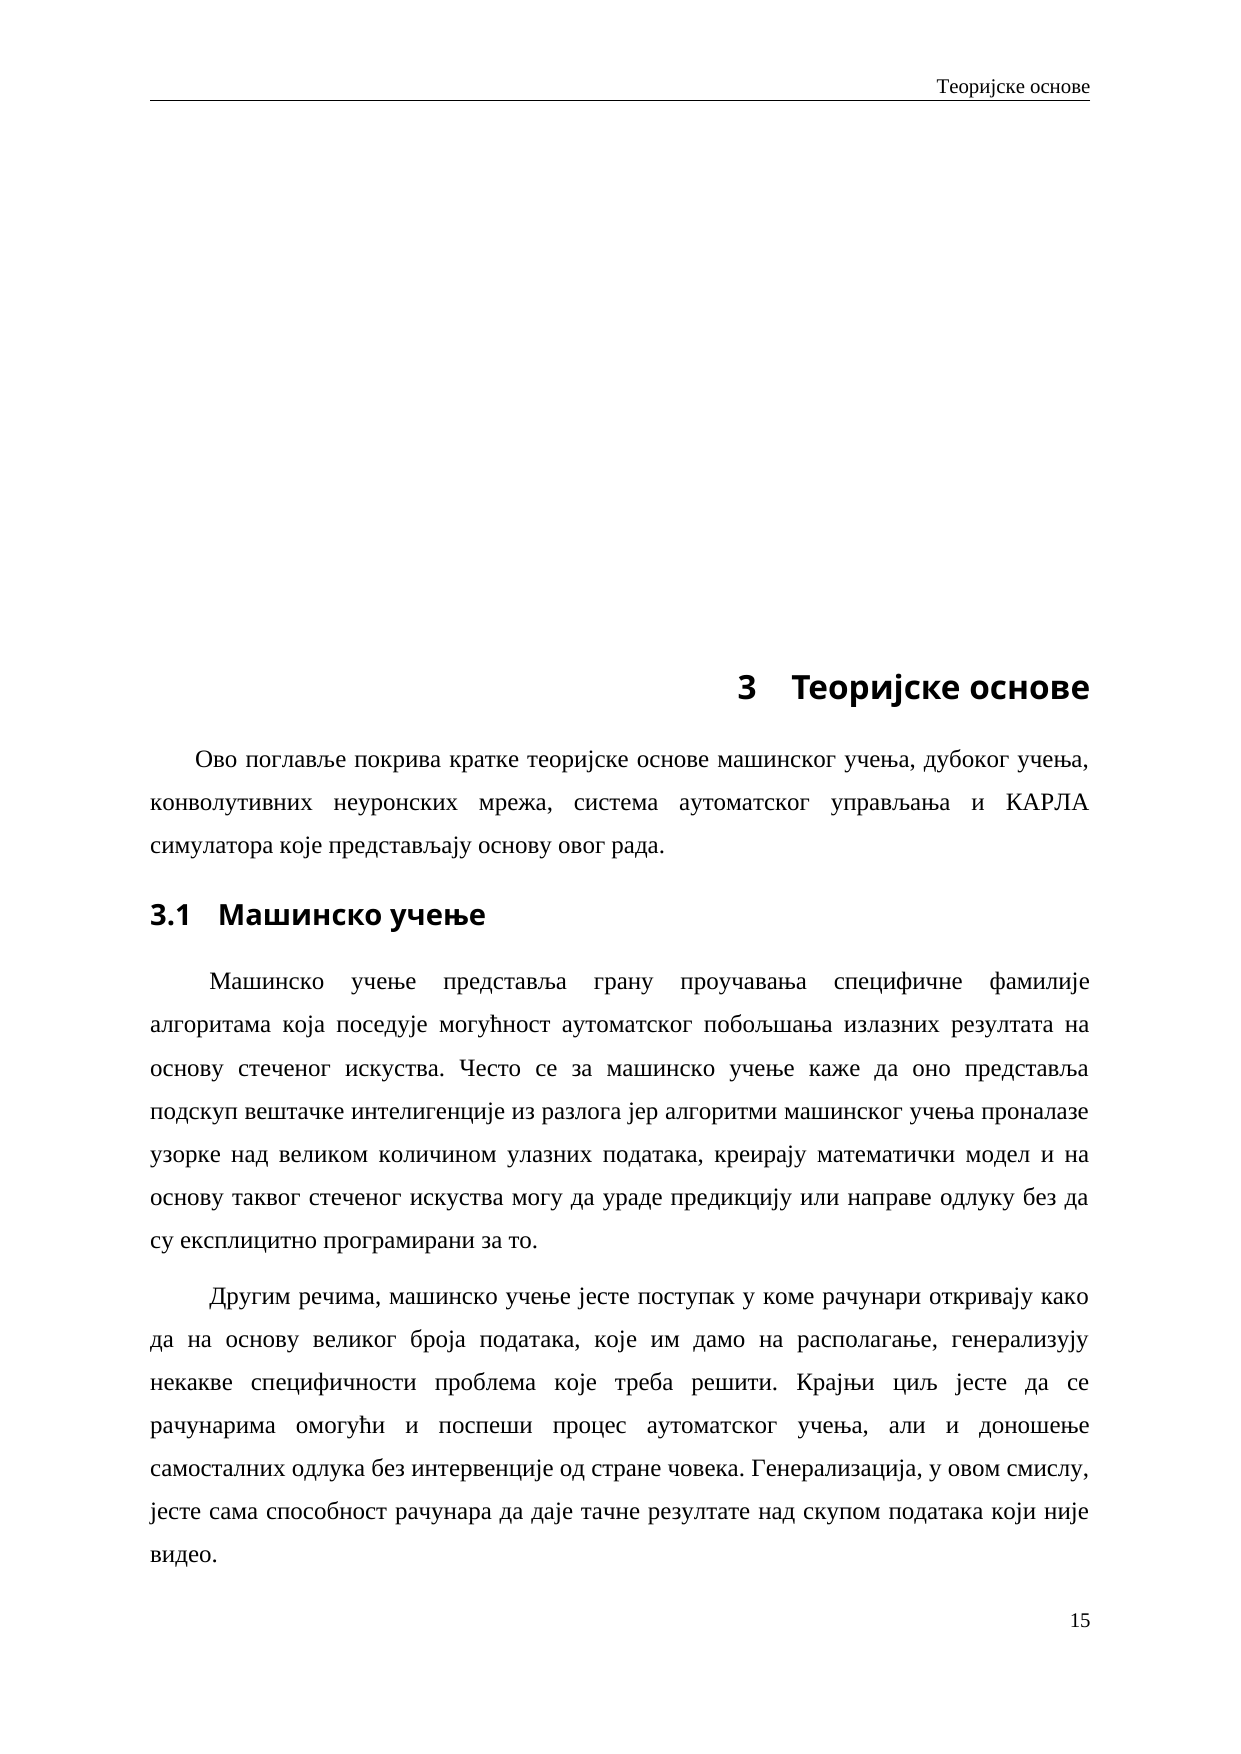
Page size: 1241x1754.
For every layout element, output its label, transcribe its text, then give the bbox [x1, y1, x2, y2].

text Другим речима, машинско учење јесте поступак у коме рачунари откривају како да на основу великог броја података, које им дамо на располагање, генерализују некакве специфичности проблема које треба решити. Крајњи циљ јесте да се рачунарима омогући и поспеши процес аутоматског учења, али и доношење самосталних одлука без интервенције од стране човека. Генерализација, у овом смислу, јесте сама способност рачунара да даје тачне резултате над скупом података који није видео. [150, 1281, 1090, 1568]
text Машинско учење представља грану проучавања специфичне фамилије алгоритама која поседује могућност аутоматског побољшања излазних резултата на основу стеченог искуства. Често се за машинско учење каже да оно представља подскуп вештачке интелигенције из разлога јер алгоритми машинског учења проналазе узорке над великом количином улазних података, креирају математички модел и на основу таквог стеченог искуства могу да ураде предикцију или направе одлуку без да су експлицитно програмирани за то. [150, 966, 1090, 1254]
subtitle Машинско учење [150, 894, 1090, 934]
text Ово поглавље покрива кратке теоријске основе машинског учења, дубоког учења, конволутивних неуронских мрежа, система аутоматског управљања и КАРЛА симулатора које представљају основу овог рада. [150, 744, 1090, 859]
subtitle Теоријске основе [150, 664, 1090, 709]
